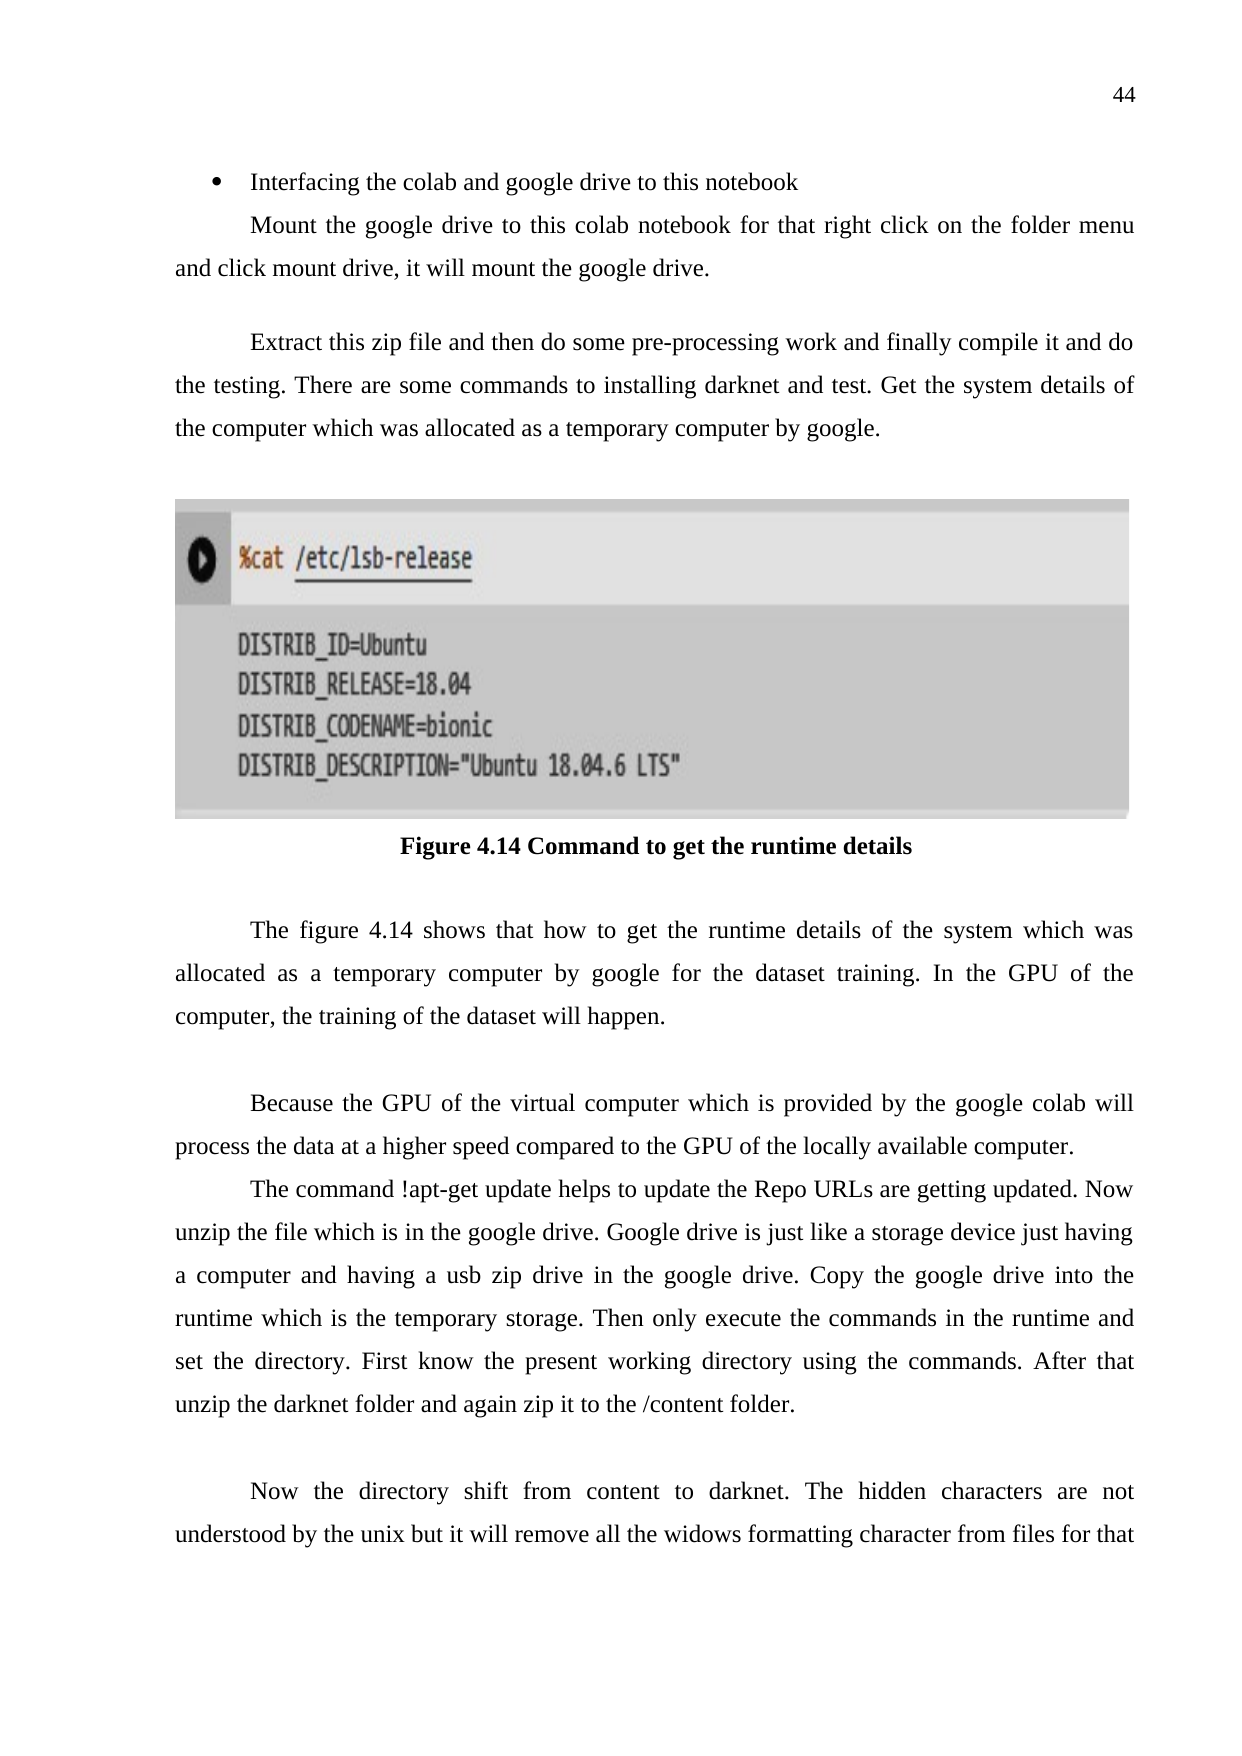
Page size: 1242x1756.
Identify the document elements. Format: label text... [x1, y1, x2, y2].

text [175, 1476, 1135, 1548]
text Figure 4.14 Command to get the runtime details [175, 831, 1135, 860]
picture [175, 499, 1130, 819]
text The command !apt-get update helps to update the Repo URLs are getting updated. Now unzip the file which is in the google drive. Google drive is just like a storage device just having a computer and having a usb zip drive in the google drive. Copy the google drive into the runtime which is the temporary storage. Then only execute the commands in the runtime and set the directory. First know the present working directory using the commands. After that unzip the darknet folder and again zip it to the /content folder. [175, 1174, 1135, 1418]
text Because the GPU of the virtual computer which is provided by the google colab will process the data at a higher speed compared to the GPU of the locally available computer. [175, 1088, 1135, 1159]
list Interfacing the colab and google drive to this notebook [212, 167, 1135, 195]
text The figure 4.14 shows that how to get the runtime details of the system which was allocated as a temporary computer by google for the dataset training. In the GPU of the computer, the training of the dataset will happen. [175, 915, 1135, 1030]
text Mount the google drive to this colab notebook for that right click on the folder menu and click mount drive, it will mount the google drive. [175, 210, 1135, 282]
text Extract this zip file and then do some pre-processing work and finally compile it and do the testing. There are some commands to installing darknet and test. Get the system details of the computer which was allocated as a temporary computer by google. [175, 327, 1135, 442]
